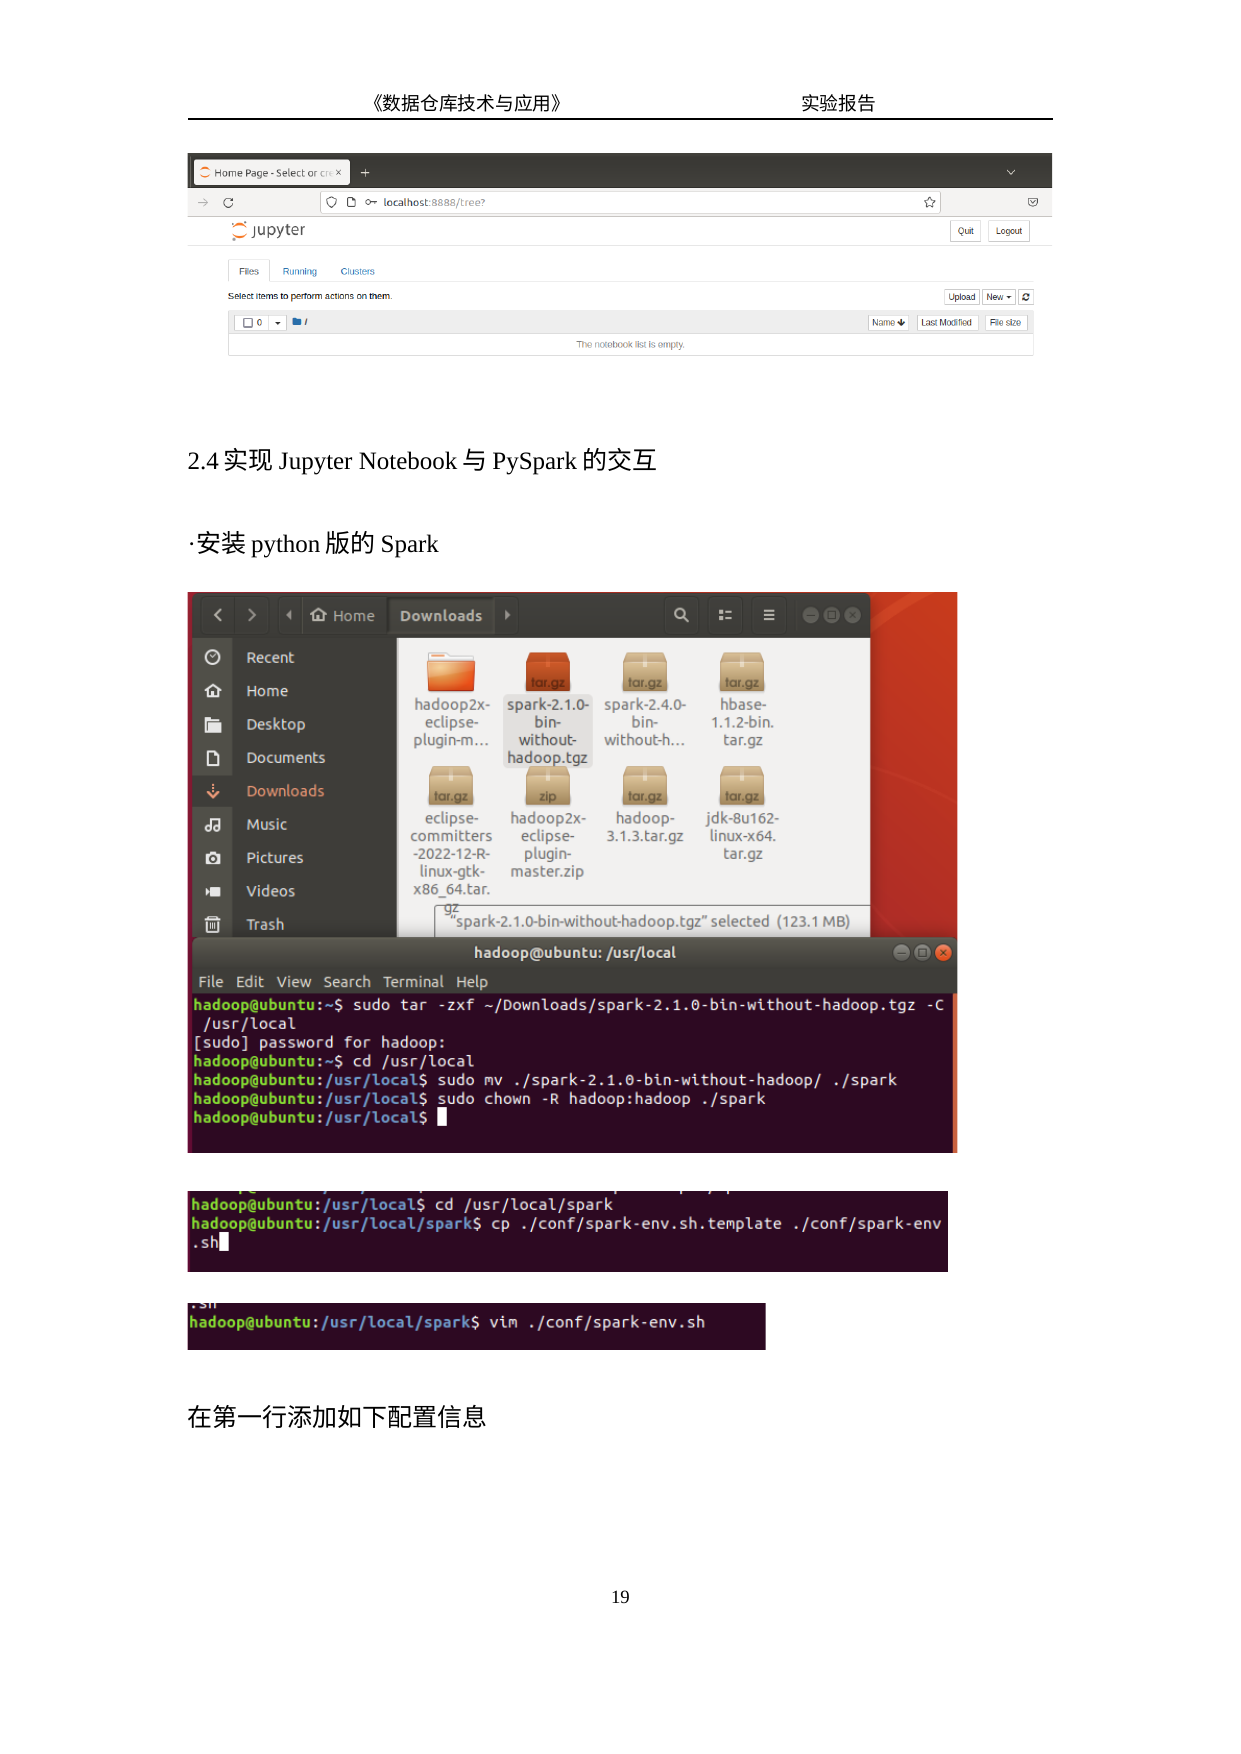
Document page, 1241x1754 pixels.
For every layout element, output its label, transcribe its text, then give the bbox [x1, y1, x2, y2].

text ·安装python版的Spark [187, 509, 1053, 574]
picture [187, 1303, 766, 1350]
picture [187, 1191, 948, 1272]
text 2.4实现Jupyter Notebook与PySpark的交互 [187, 427, 1053, 492]
picture [187, 592, 958, 1153]
picture [187, 153, 1053, 399]
text 在第一行添加如下配置信息 [187, 1383, 1053, 1448]
